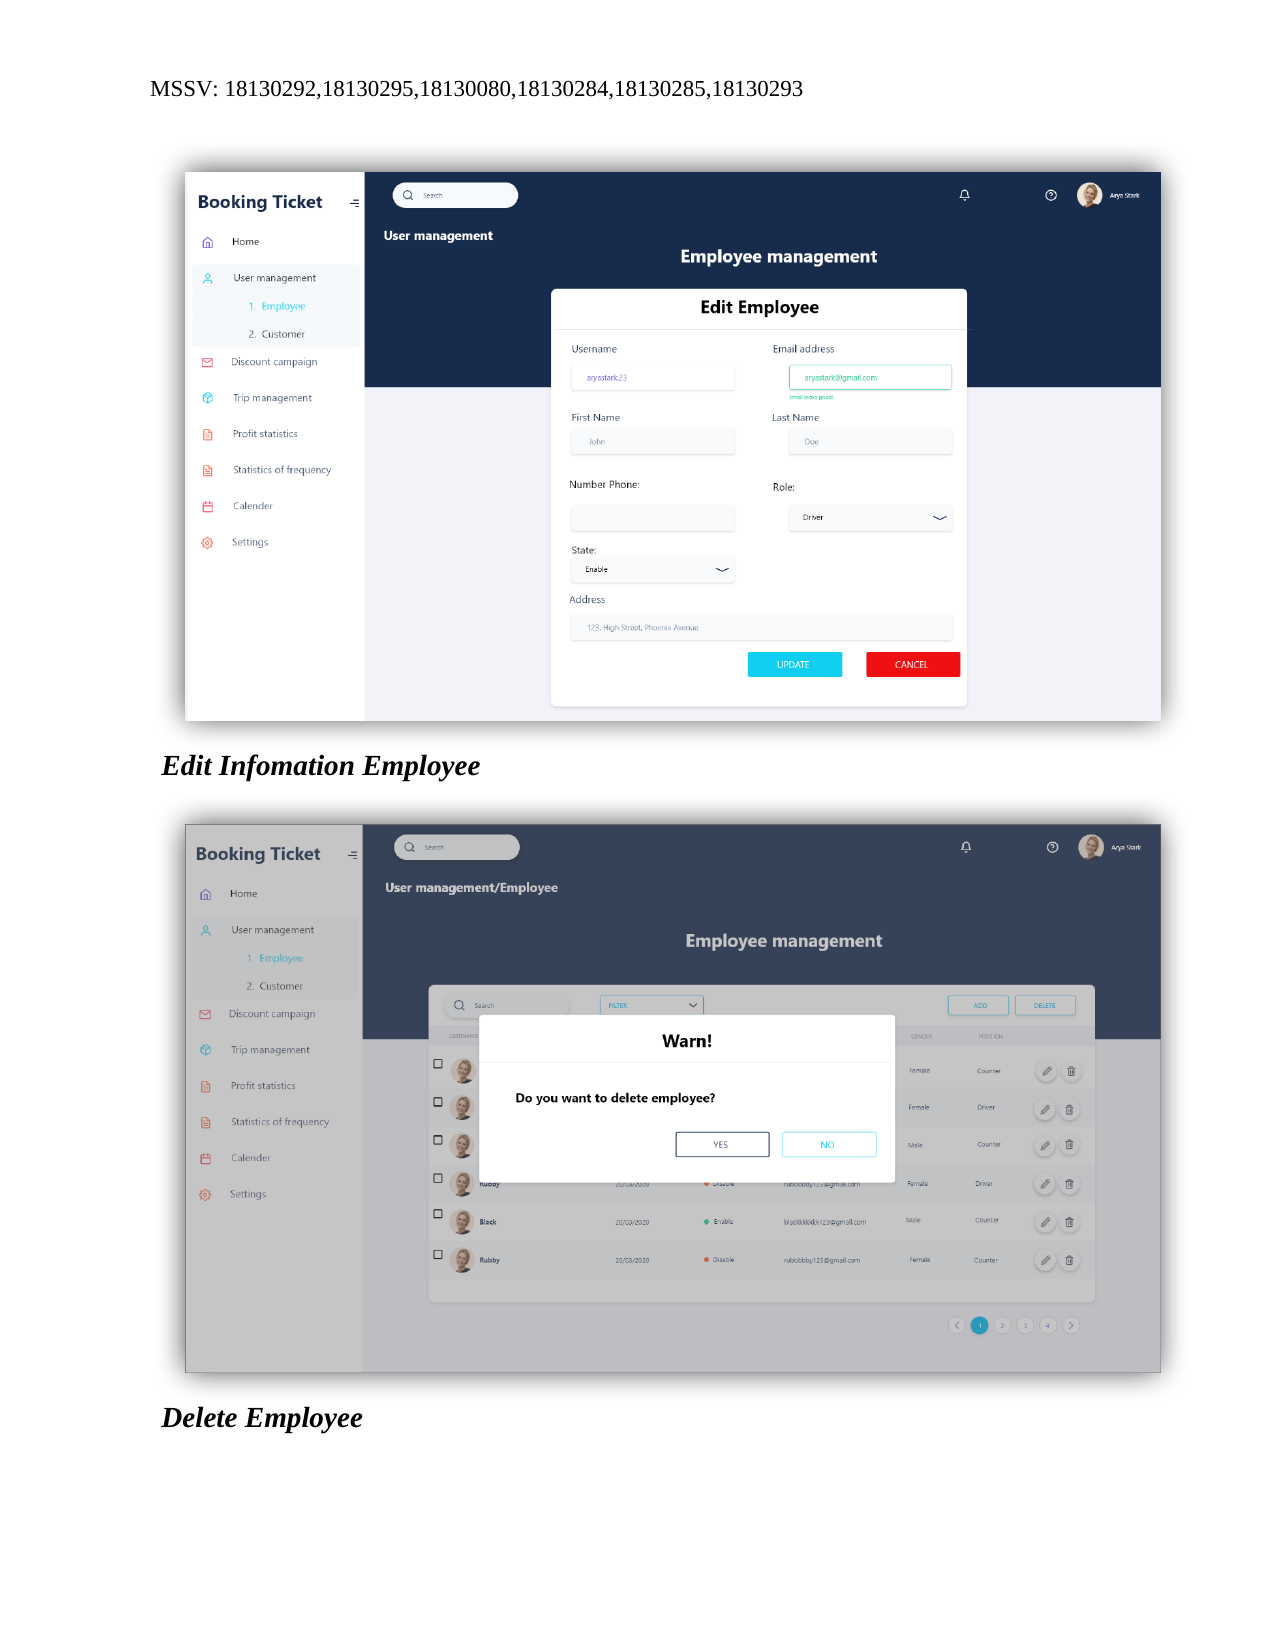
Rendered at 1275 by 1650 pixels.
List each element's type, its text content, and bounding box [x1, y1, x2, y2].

picture [185, 824, 1161, 1373]
picture [185, 172, 1161, 721]
table_cell Delete Employee [150, 803, 1152, 1455]
table_cell Edit Infomation Employee [150, 150, 1152, 802]
